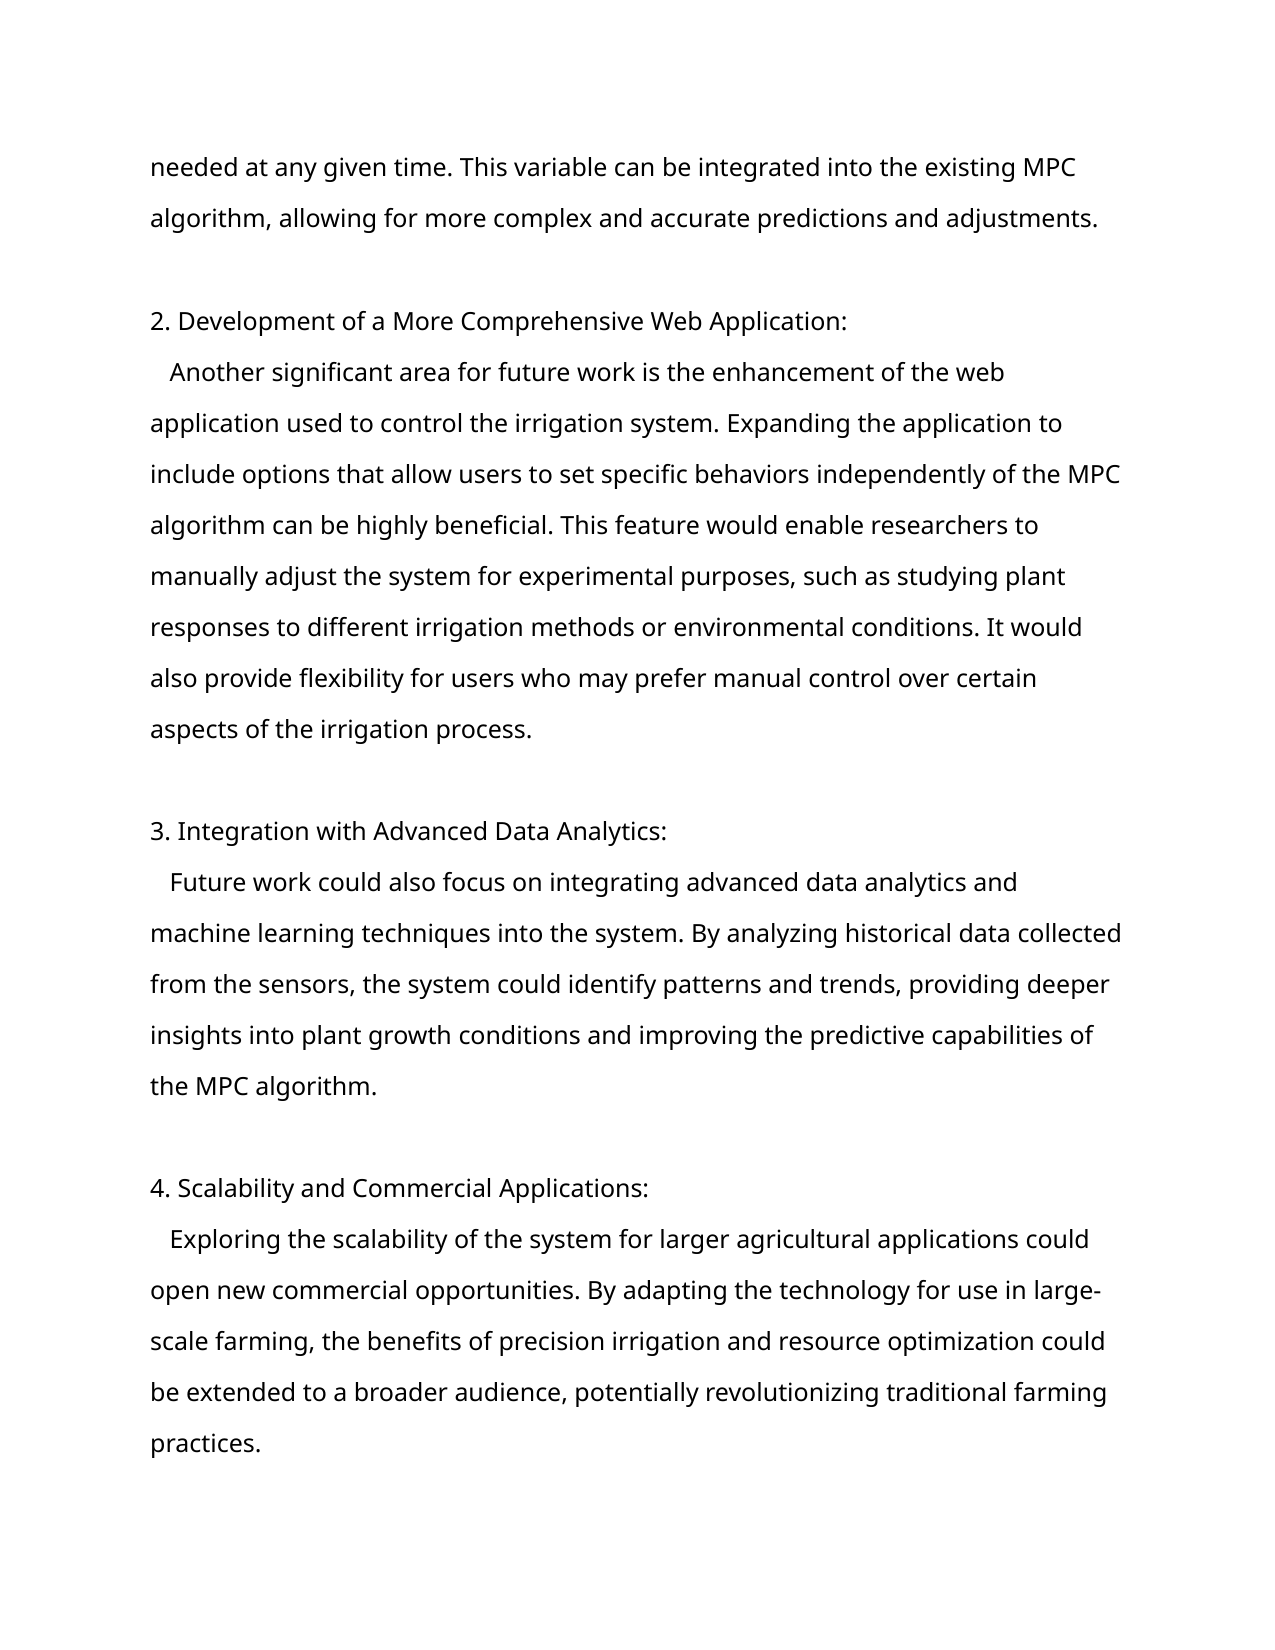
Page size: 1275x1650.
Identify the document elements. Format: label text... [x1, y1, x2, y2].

text 4. Scalability and Commercial Applications: [150, 1171, 1125, 1205]
text 2. Development of a More Comprehensive Web Application: [150, 303, 1125, 337]
text Another significant area for future work is the enhancement of the web application used to control the irrigation system. Expanding the application to include options that allow users to set specific behaviors independently of the MPC algorithm can be highly beneficial. This feature would enable researchers to manually adjust the system for experimental purposes, such as studying plant responses to different irrigation methods or environmental conditions. It would also provide flexibility for users who may prefer manual control over certain aspects of the irrigation process. [150, 354, 1125, 746]
text Future work could also focus on integrating advanced data analytics and machine learning techniques into the system. By analyzing historical data collected from the sensors, the system could identify patterns and trends, providing deeper insights into plant growth conditions and improving the predictive capabilities of the MPC algorithm. [150, 864, 1125, 1103]
text 3. Integration with Advanced Data Analytics: [150, 813, 1125, 848]
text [150, 150, 1125, 235]
text Exploring the scalability of the system for larger agricultural applications could open new commercial opportunities. By adapting the technology for use in large-scale farming, the benefits of precision irrigation and resource optimization could be extended to a broader audience, potentially revolutionizing traditional farming practices. [150, 1222, 1125, 1460]
